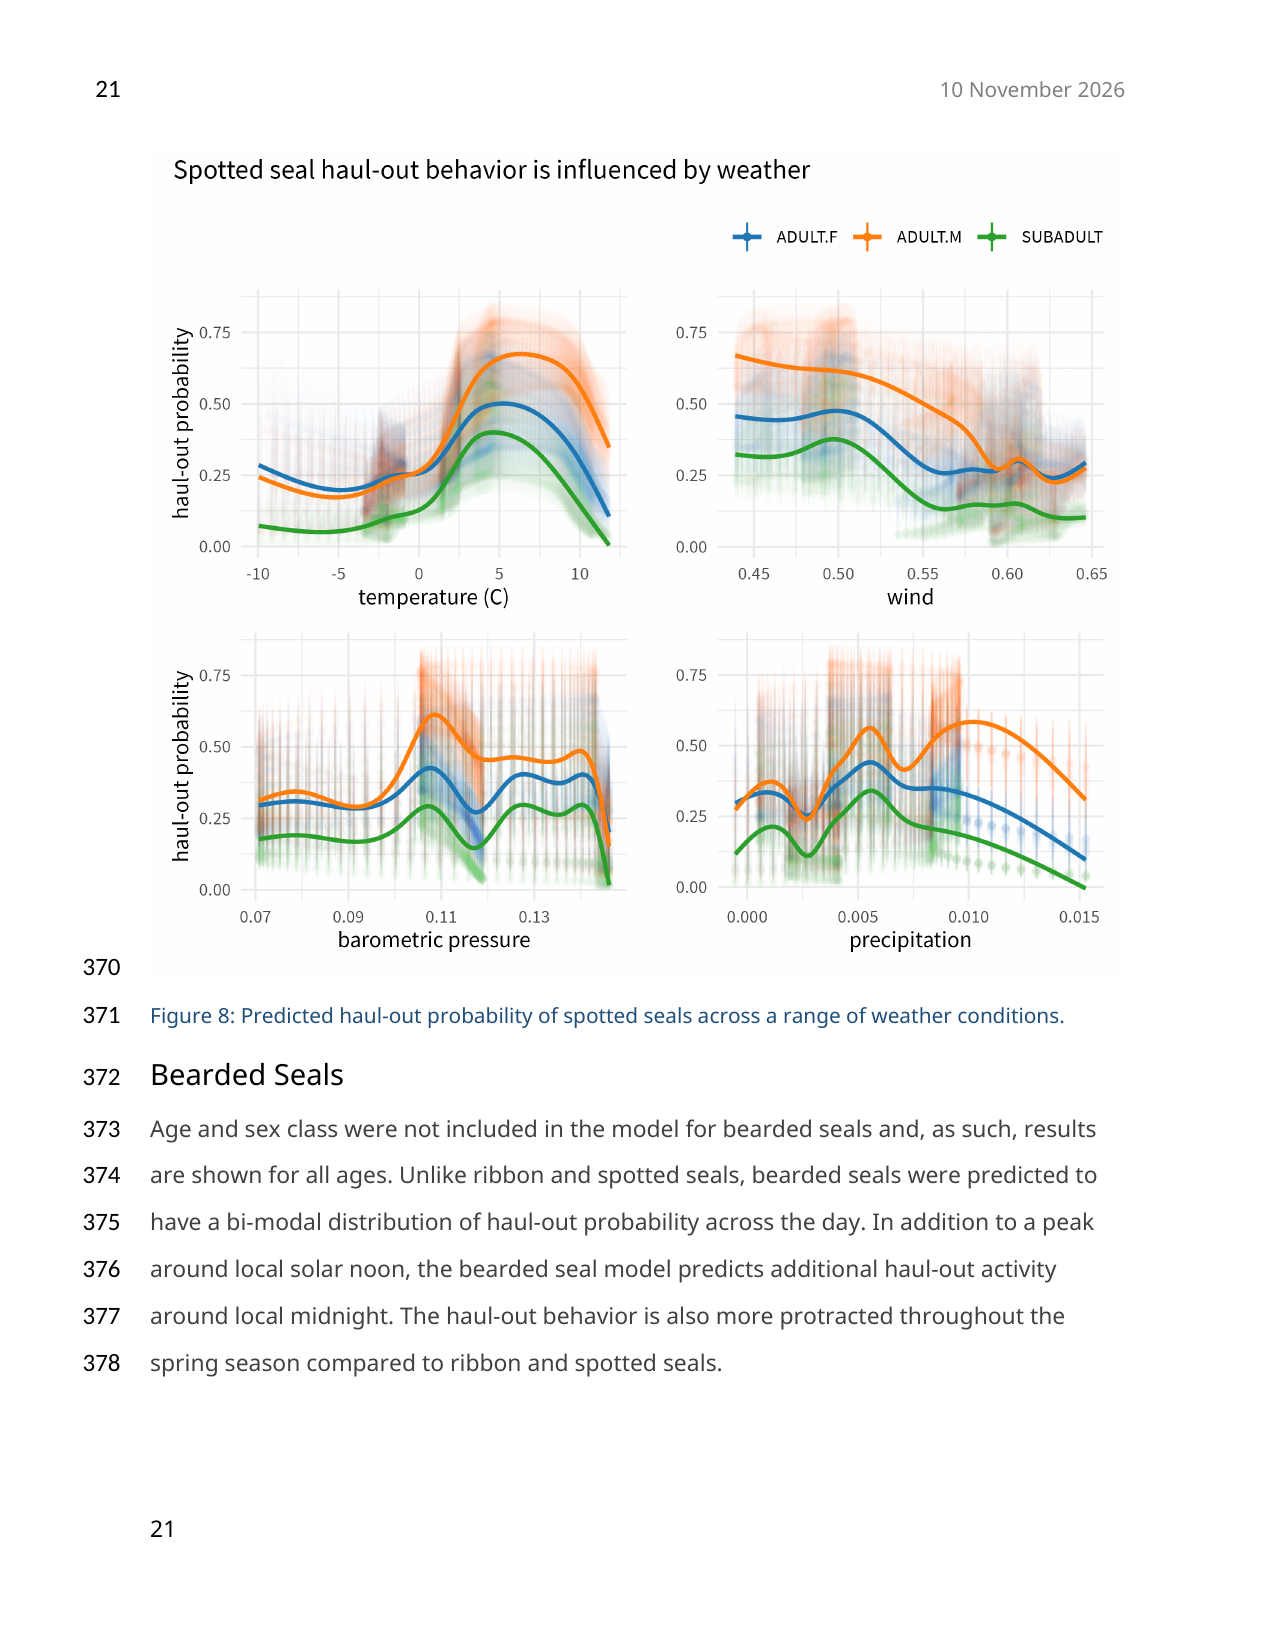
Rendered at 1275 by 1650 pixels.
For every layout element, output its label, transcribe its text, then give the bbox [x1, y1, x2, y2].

subtitle Bearded Seals [150, 1054, 1125, 1094]
picture [150, 150, 1125, 975]
text Figure : Predicted haul-out probability of spotted seals across a range of weather conditions. [150, 996, 1125, 1029]
text Age and sex class were not included in the model for bearded seals and, as such, results are shown for all ages. Unlike ribbon and spotted seals, bearded seals were predicted to have a bi-modal distribution of haul-out probability across the day. In addition to a peak around local solar noon, the bearded seal model predicts additional haul-out activity around local midnight. The haul-out behavior is also more protracted throughout the spring season compared to ribbon and spotted seals. [150, 1113, 1125, 1378]
